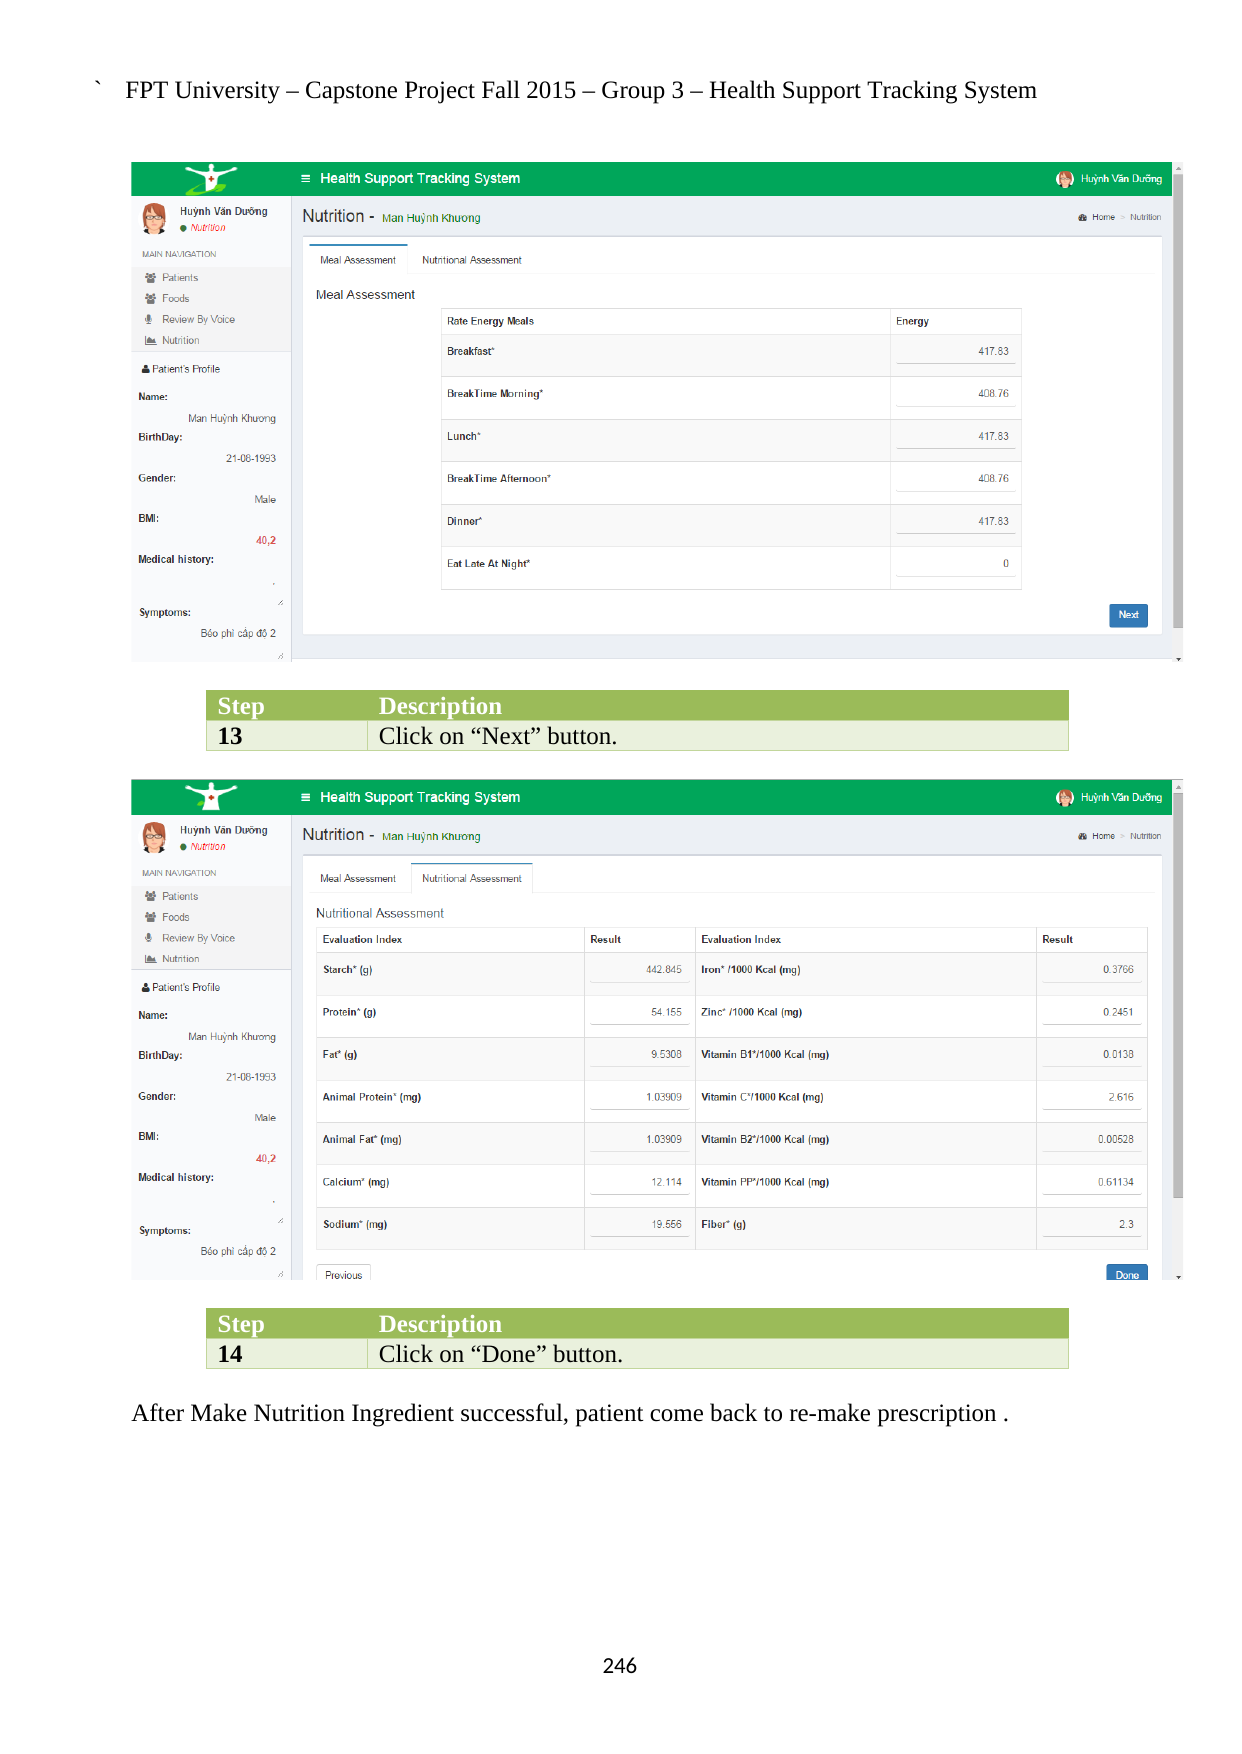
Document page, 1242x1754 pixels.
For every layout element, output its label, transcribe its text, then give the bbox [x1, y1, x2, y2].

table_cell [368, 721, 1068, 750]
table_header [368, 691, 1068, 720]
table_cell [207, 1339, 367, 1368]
picture [131, 779, 1184, 1280]
picture [131, 162, 1184, 662]
text After Make Nutrition Ingredient successful, patient come back to re-make prescription . [131, 1398, 1146, 1426]
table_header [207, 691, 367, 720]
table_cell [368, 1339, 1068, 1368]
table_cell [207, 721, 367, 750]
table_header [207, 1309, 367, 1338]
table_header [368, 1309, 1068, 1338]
